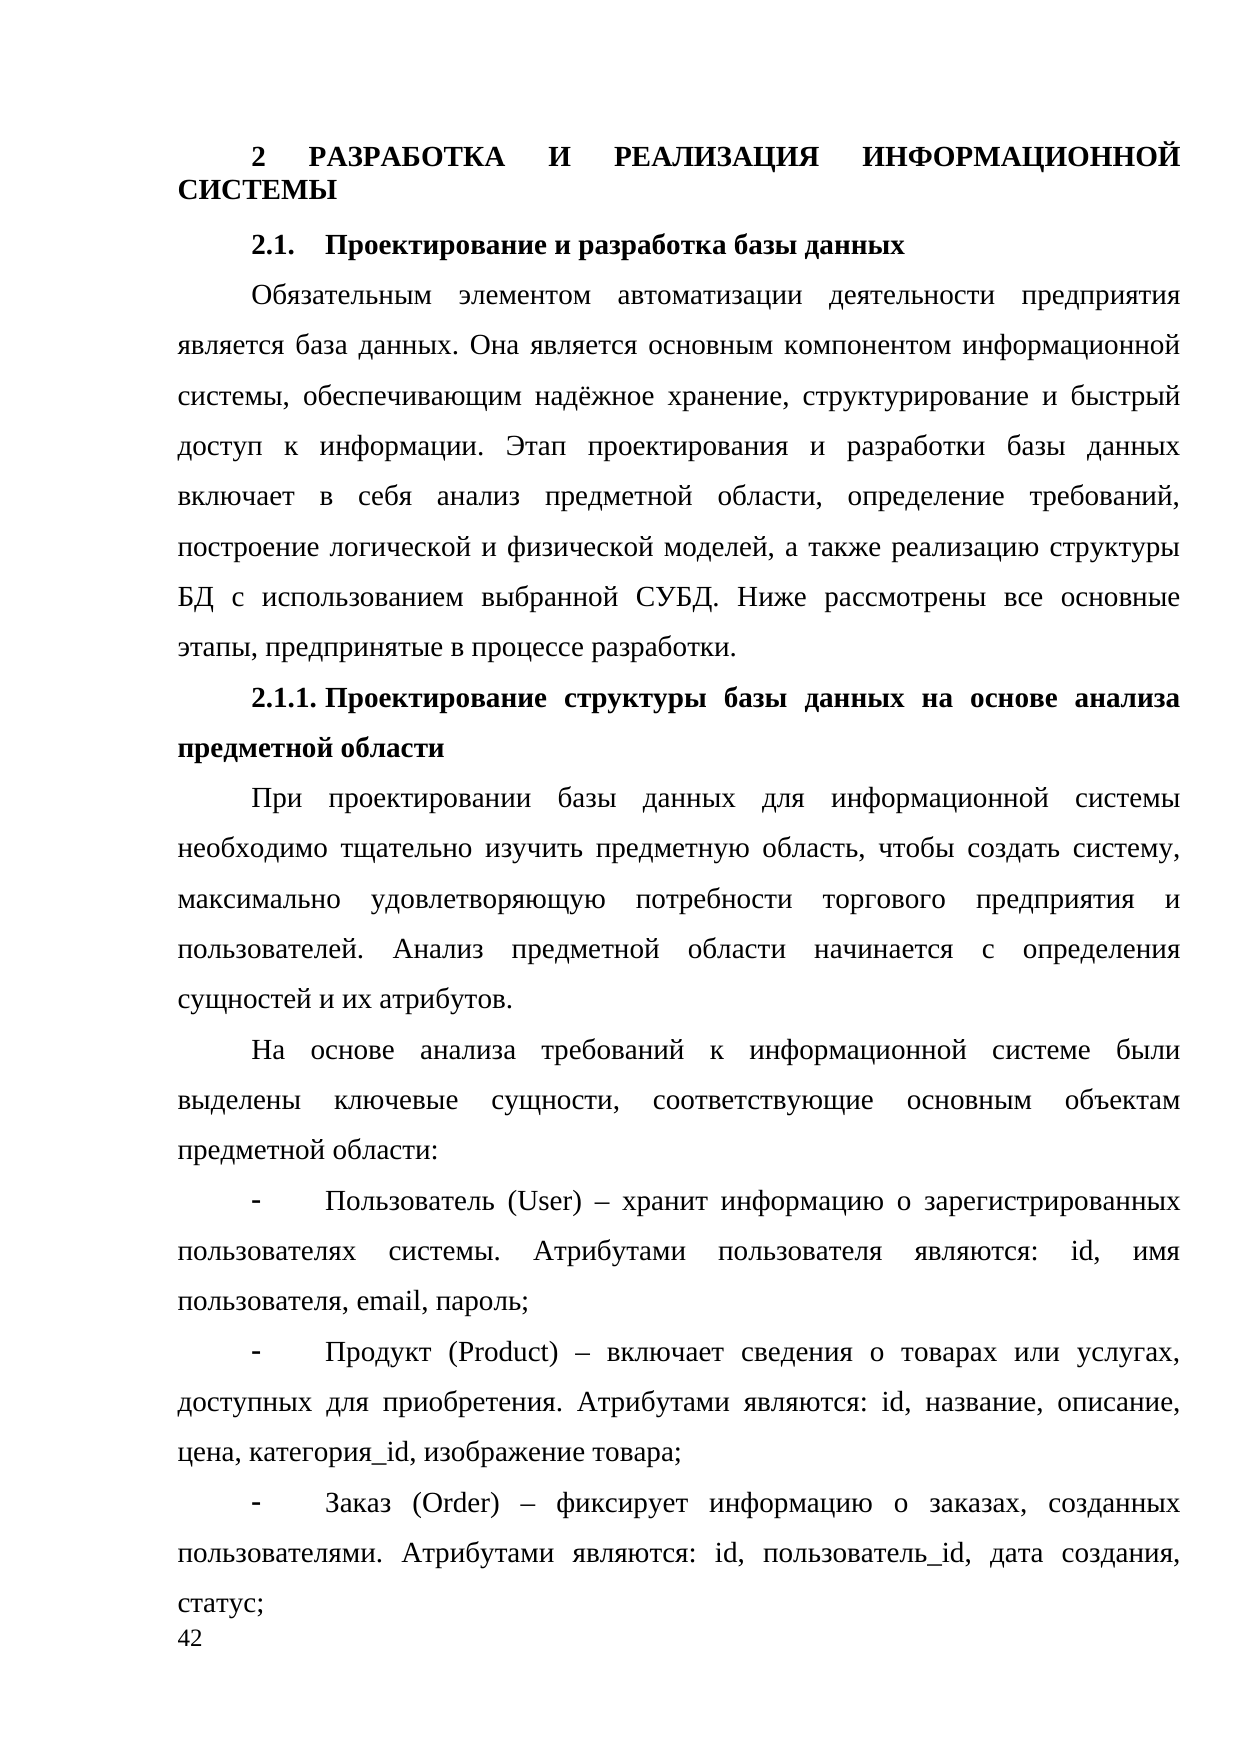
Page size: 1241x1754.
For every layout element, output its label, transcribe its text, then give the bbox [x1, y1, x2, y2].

list Продукт (Product) – включает сведения о товарах или услугах, доступных для приобретения. Атрибутами являются: id, название, описание, цена, категория_id, изображение товара; [177, 1334, 1181, 1468]
list Заказ (Order) – фиксирует информацию о заказах, созданных пользователями. Атрибутами являются: id, пользователь_id, дата создания, статус; [177, 1485, 1181, 1619]
text На основе анализа требований к информационной системе были выделены ключевые сущности, соответствующие основным объектам предметной области: [177, 1032, 1181, 1166]
subtitle 2 РАЗРАБОТКА И РЕАЛИЗАЦИЯ ИНФОРМАЦИОННОЙ СИСТЕМЫ [177, 139, 1181, 206]
text При проектировании базы данных для информационной системы необходимо тщательно изучить предметную область, чтобы создать систему, максимально удовлетворяющую потребности торгового предприятия и пользователей. Анализ предметной области начинается с определения сущностей и их атрибутов. [177, 780, 1181, 1015]
text Обязательным элементом автоматизации деятельности предприятия является база данных. Она является основным компонентом информационной системы, обеспечивающим надёжное хранение, структурирование и быстрый доступ к информации. Этап проектирования и разработки базы данных включает в себя анализ предметной области, определение требований, построение логической и физической моделей, а также реализацию структуры БД с использованием выбранной СУБД. Ниже рассмотрены все основные этапы, предпринятые в процессе разработки. [177, 277, 1181, 663]
list Пользователь (User) – хранит информацию о зарегистрированных пользователях системы. Атрибутами пользователя являются: id, имя пользователя, email, пароль; [177, 1183, 1181, 1317]
subtitle Проектирование структуры базы данных на основе анализа предметной области [177, 680, 1181, 763]
subtitle Проектирование и разработка базы данных [177, 227, 1181, 260]
